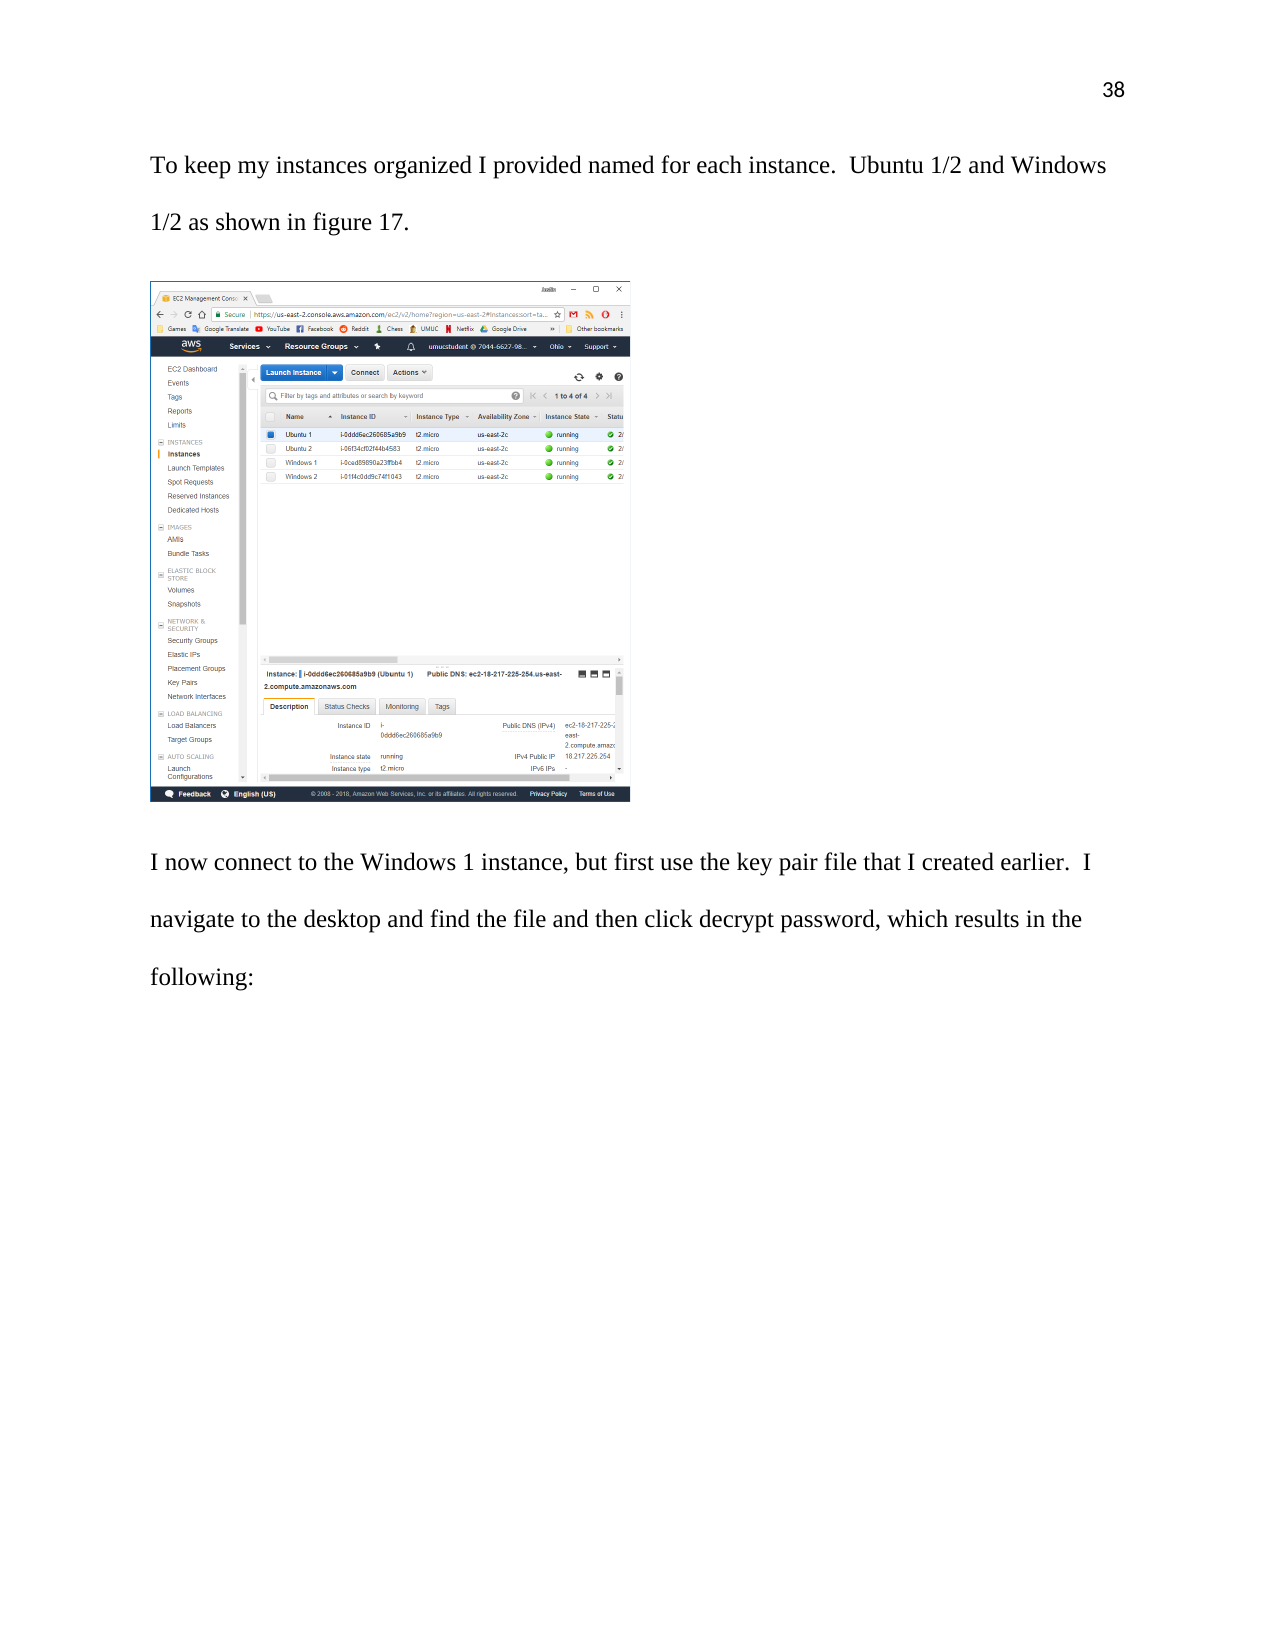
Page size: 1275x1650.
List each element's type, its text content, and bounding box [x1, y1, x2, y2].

text I now connect to the Windows 1 instance, but first use the key pair file that I created earlier. I navigate to the desktop and find the file and then click decrypt password, which results in the following: [150, 847, 1125, 990]
text To keep my instances organized I provided named for each instance. Ubuntu 1/2 and Windows 1/2 as shown in figure 17. [150, 150, 1125, 236]
picture [150, 281, 631, 802]
